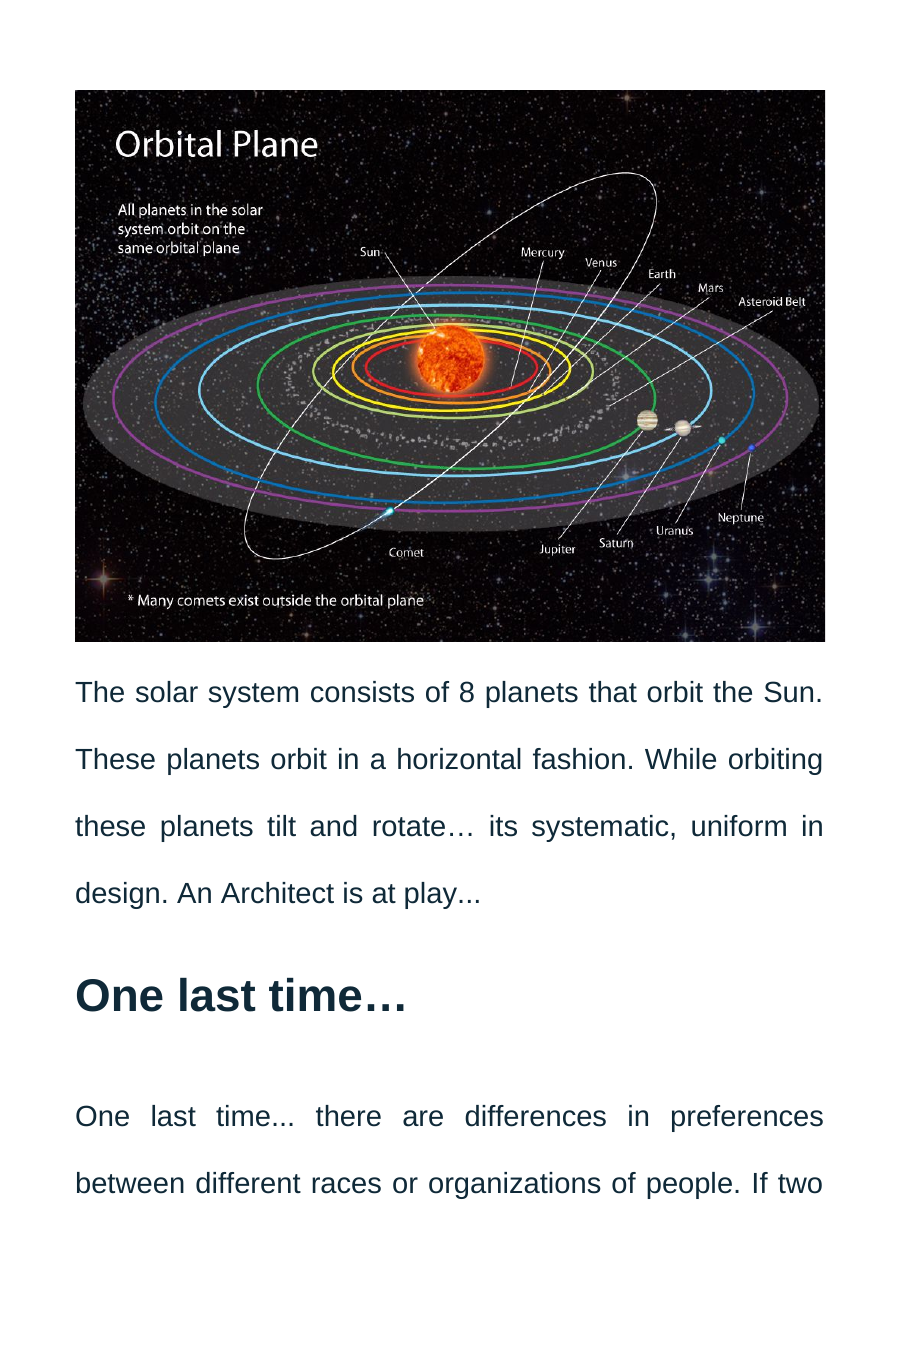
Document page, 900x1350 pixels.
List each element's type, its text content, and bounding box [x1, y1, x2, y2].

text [75, 1099, 825, 1199]
picture [75, 90, 826, 642]
text One last time… [75, 968, 825, 1021]
text The solar system consists of 8 planets that orbit the Sun. These planets orbit in a horizontal fashion. While orbiting these planets tilt and rotate… its systematic, uniform in design. An Architect is at play... [75, 642, 825, 910]
